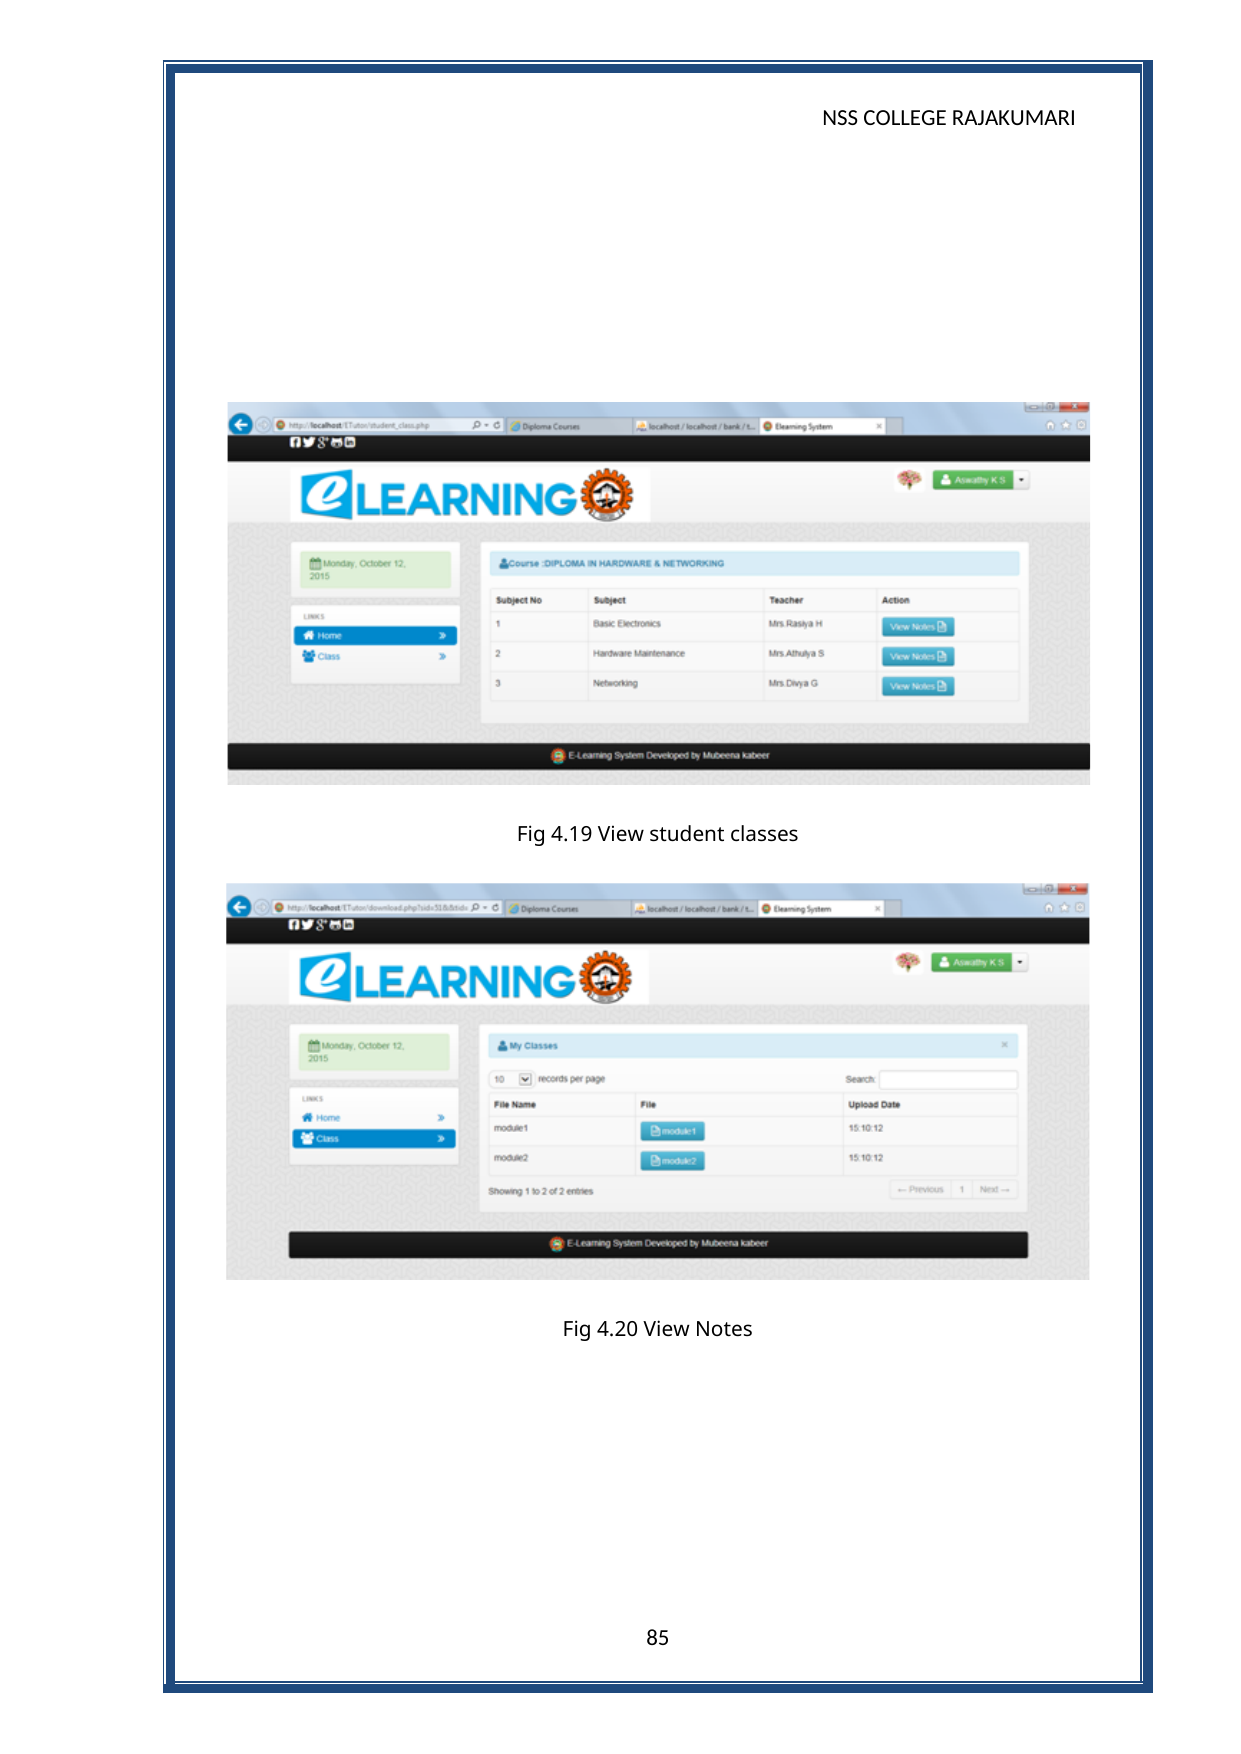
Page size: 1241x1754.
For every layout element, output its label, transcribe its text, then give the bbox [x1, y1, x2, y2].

text Fig 4.20 View Notes [225, 1314, 1090, 1342]
text Fig 4.19 View student classes [225, 819, 1090, 848]
picture [225, 882, 1091, 1280]
picture [225, 402, 1091, 785]
